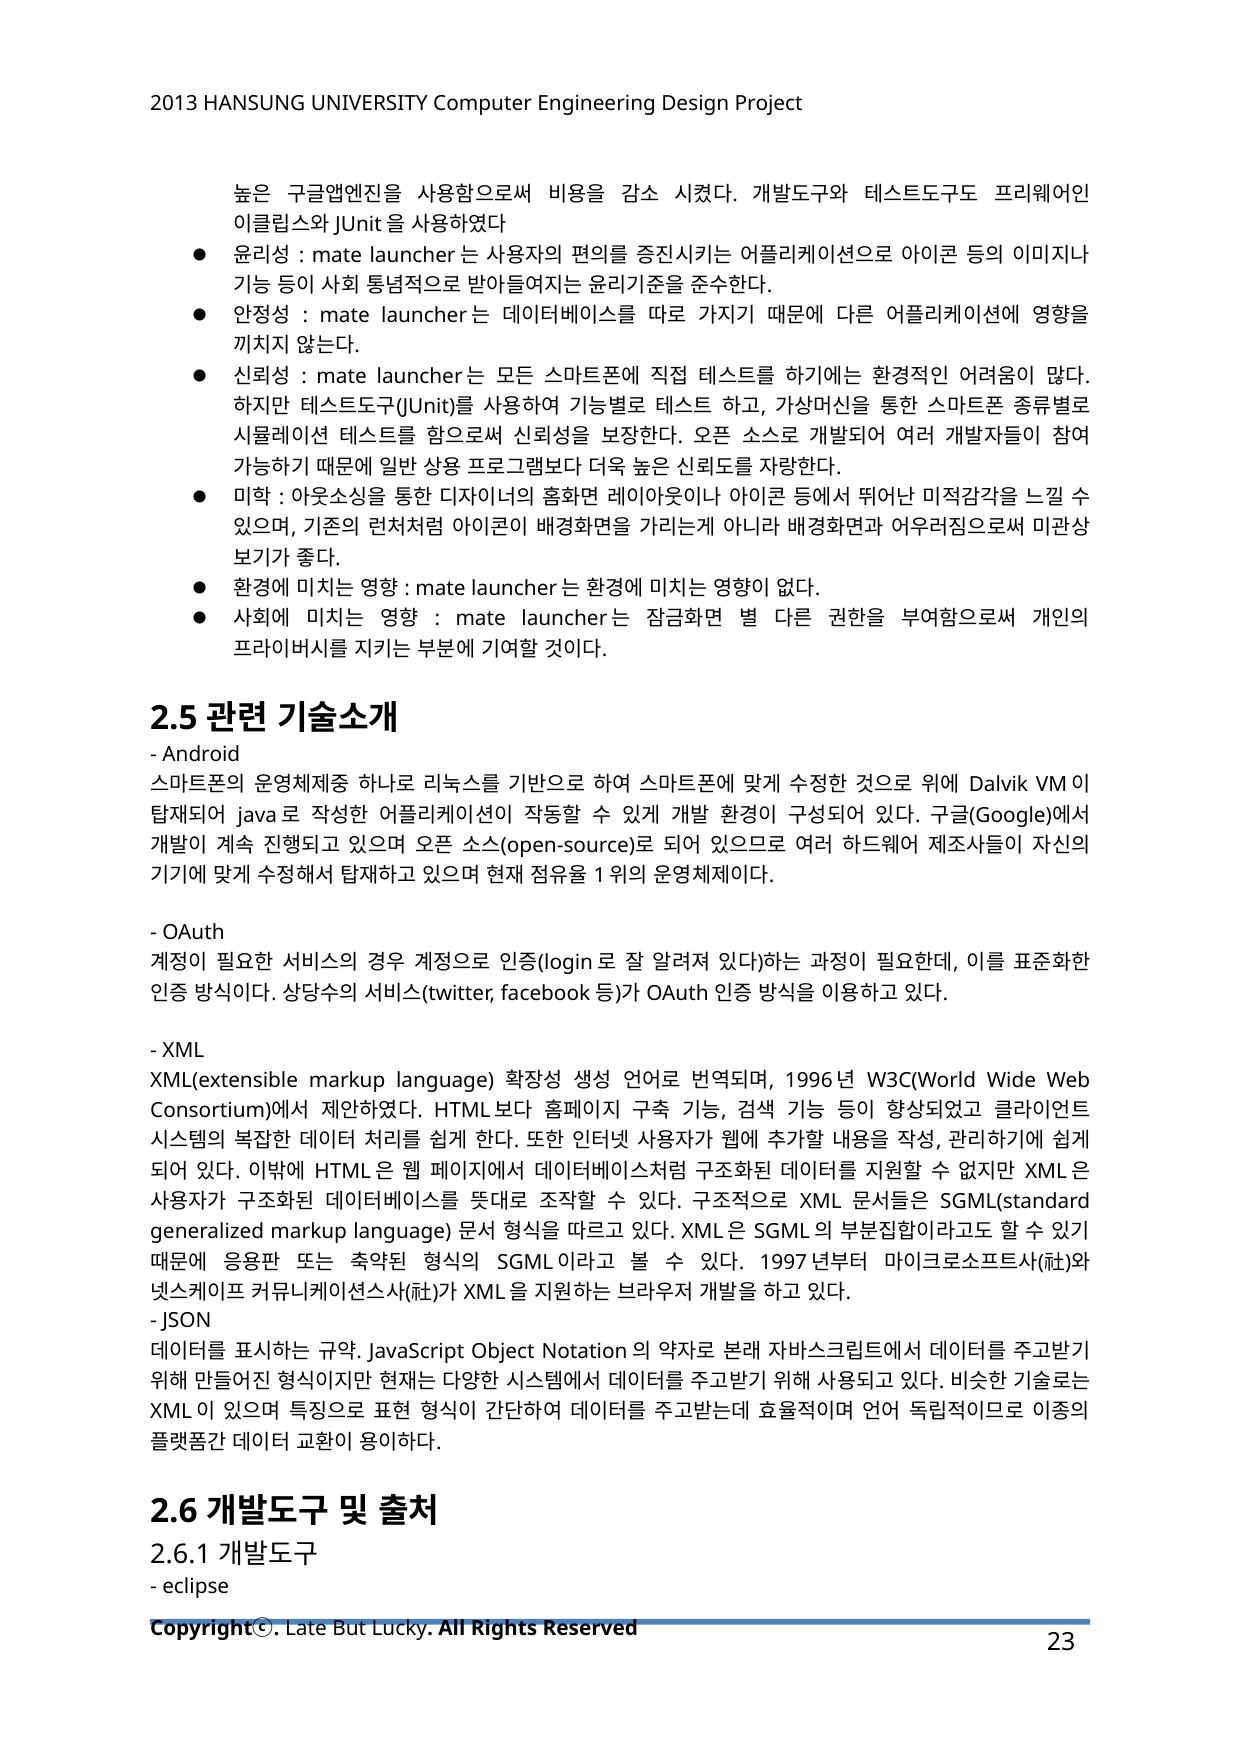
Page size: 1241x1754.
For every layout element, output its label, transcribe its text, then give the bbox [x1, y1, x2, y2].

list 신뢰성 : mate launcher는 모든 스마트폰에 직접 테스트를 하기에는 환경적인 어려움이 많다. 하지만 테스트도구(JUnit)를 사용하여 기능별로 테스트 하고, 가상머신을 통한 스마트폰 종류별로 시뮬레이션 테스트를 함으로써 신뢰성을 보장한다. 오픈 소스로 개발되어 여러 개발자들이 참여 가능하기 때문에 일반 상용 프로그램보다 더욱 높은 신뢰도를 자랑한다. [192, 359, 1090, 480]
text 2.6.1 개발도구 [150, 1532, 1090, 1572]
text - JSON 데이터를 표시하는 규약. JavaScript Object Notation의 약자로 본래 자바스크립트에서 데이터를 주고받기 위해 만들어진 형식이지만 현재는 다양한 시스템에서 데이터를 주고받기 위해 사용되고 있다. 비슷한 기술로는 XML이 있으며 특징으로 표현 형식이 간단하여 데이터를 주고받는데 효율적이며 언어 독립적이므로 이종의 플랫폼간 데이터 교환이 용이하다. [150, 1306, 1090, 1455]
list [192, 177, 1090, 238]
text - Android 스마트폰의 운영체제중 하나로 리눅스를 기반으로 하여 스마트폰에 맞게 수정한 것으로 위에 Dalvik VM이 탑재되어 java로 작성한 어플리케이션이 작동할 수 있게 개발 환경이 구성되어 있다. 구글(Google)에서 개발이 계속 진행되고 있으며 오픈 소스(open-source)로 되어 있으므로 여러 하드웨어 제조사들이 자신의 기기에 맞게 수정해서 탑재하고 있으며 현재 점유율 1위의 운영체제이다. [150, 739, 1090, 889]
list 미학 : 아웃소싱을 통한 디자이너의 홈화면 레이아웃이나 아이콘 등에서 뛰어난 미적감각을 느낄 수 있으며, 기존의 런처처럼 아이콘이 배경화면을 가리는게 아니라 배경화면과 어우러짐으로써 미관상 보기가 좋다. [192, 480, 1090, 571]
text 2.5 관련 기술소개 [150, 691, 1090, 739]
text XML(extensible markup language) 확장성 생성 언어로 번역되며, 1996년 W3C(World Wide Web Consortium)에서 제안하였다. HTML보다 홈페이지 구축 기능, 검색 기능 등이 향상되었고 클라이언트 시스템의 복잡한 데이터 처리를 쉽게 한다. 또한 인터넷 사용자가 웹에 추가할 내용을 작성, 관리하기에 쉽게 되어 있다. 이밖에 HTML은 웹 페이지에서 데이터베이스처럼 구조화된 데이터를 지원할 수 없지만 XML은 사용자가 구조화된 데이터베이스를 뜻대로 조작할 수 있다. 구조적으로 XML 문서들은 SGML(standard generalized markup language) 문서 형식을 따르고 있다. XML은 SGML의 부분집합이라고도 할 수 있기 때문에 응용판 또는 축약된 형식의 SGML이라고 볼 수 있다. 1997년부터 마이크로소프트사(社)와 넷스케이프 커뮤니케이션스사(社)가 XML을 지원하는 브라우저 개발을 하고 있다. [150, 1063, 1090, 1306]
text - XML [150, 1035, 1090, 1063]
list 윤리성 : mate launcher는 사용자의 편의를 증진시키는 어플리케이션으로 아이콘 등의 이미지나 기능 등이 사회 통념적으로 받아들여지는 윤리기준을 준수한다. [192, 238, 1090, 298]
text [150, 1572, 1090, 1600]
list 환경에 미치는 영향 : mate launcher는 환경에 미치는 영향이 없다. [192, 571, 1090, 602]
list 사회에 미치는 영향 : mate launcher는 잠금화면 별 다른 권한을 부여함으로써 개인의 프라이버시를 지키는 부분에 기여할 것이다. [192, 602, 1090, 662]
list 안정성 : mate launcher는 데이터베이스를 따로 가지기 때문에 다른 어플리케이션에 영향을 끼치지 않는다. [192, 298, 1090, 359]
text 2.6 개발도구 및 출처 [150, 1484, 1090, 1532]
text - OAuth 계정이 필요한 서비스의 경우 계정으로 인증(login로 잘 알려져 있다)하는 과정이 필요한데, 이를 표준화한 인증 방식이다. 상당수의 서비스(twitter, facebook 등)가 OAuth 인증 방식을 이용하고 있다. [150, 917, 1090, 1006]
